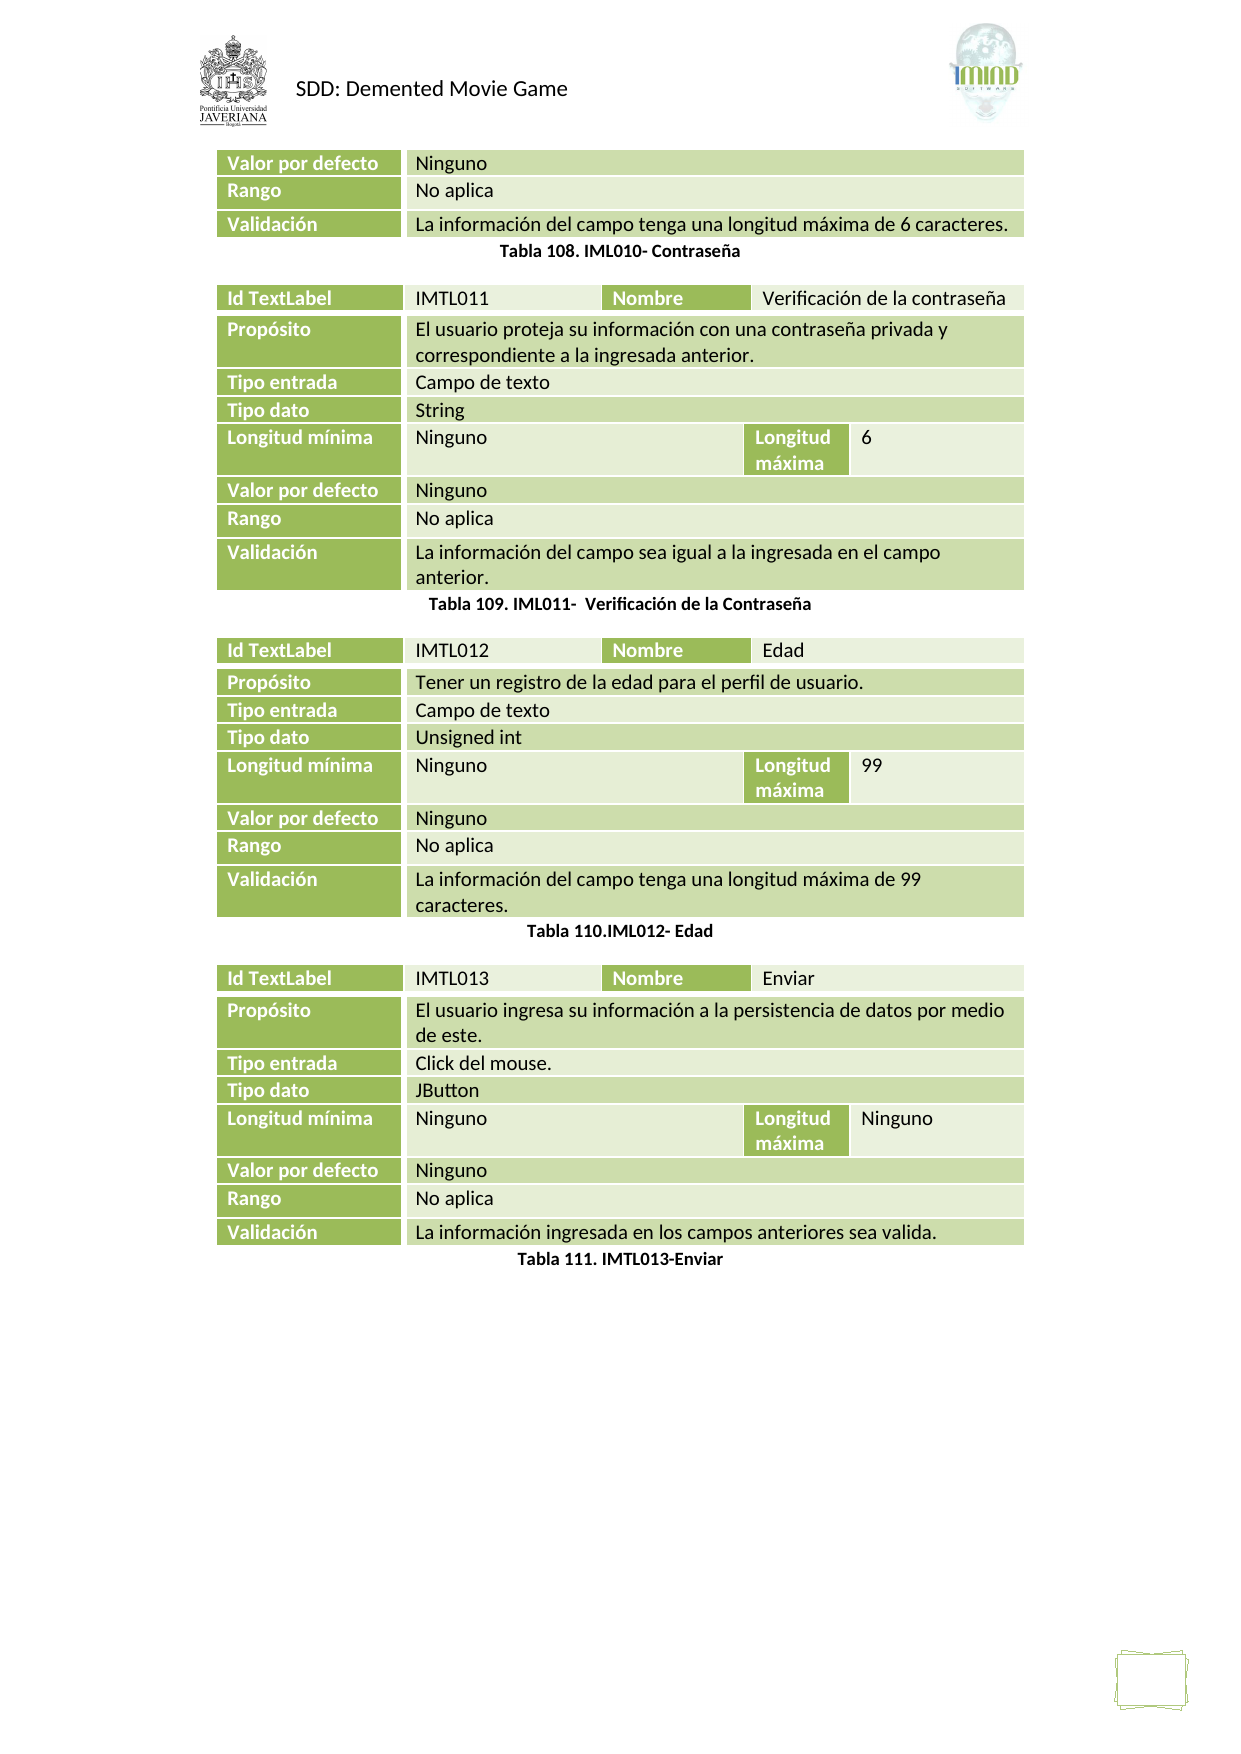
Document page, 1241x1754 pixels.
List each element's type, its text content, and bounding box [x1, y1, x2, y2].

table_cell Ninguno [407, 477, 1024, 503]
table_cell 99 [851, 752, 1024, 803]
table_cell Tipo dato [217, 724, 401, 750]
table_cell Ninguno [407, 1158, 1024, 1183]
table_cell Propósito [217, 669, 401, 695]
table_cell Longitud máxima [744, 424, 849, 475]
table_cell El usuario proteja su información con una contraseña privada y correspondiente a la ingresada anterior. [407, 316, 1024, 367]
table_cell Ninguno [407, 1105, 743, 1156]
table_cell JButton [407, 1077, 1024, 1103]
table_header Nombre [602, 285, 751, 310]
table_cell Ninguno [851, 1105, 1024, 1156]
table_cell Ninguno [407, 150, 1024, 175]
table_cell Tener un registro de la edad para el perfil de usuario. [407, 669, 1024, 695]
table_cell Tipo entrada [217, 697, 401, 722]
table_cell No aplica [407, 1185, 1024, 1217]
table_cell Rango [217, 1185, 401, 1217]
table_cell Validación [217, 866, 401, 917]
table_header Nombre [602, 965, 751, 991]
table_cell Longitud máxima [744, 1105, 849, 1156]
table_header Id TextLabel [217, 285, 403, 310]
table_cell Ninguno [407, 805, 1024, 830]
table_cell Valor por defecto [217, 805, 401, 830]
table_cell 6 [851, 424, 1024, 475]
table_cell Unsigned int [407, 724, 1024, 750]
table_cell Longitud mínima [217, 1105, 401, 1156]
table_cell Ninguno [407, 752, 743, 803]
table_cell Valor por defecto [217, 150, 401, 175]
table_cell Campo de texto [407, 697, 1024, 722]
table_cell La información del campo tenga una longitud máxima de 99 caracteres. [407, 866, 1024, 917]
picture [200, 35, 267, 127]
table_header Id TextLabel [217, 965, 403, 991]
table_header IMTL012 [405, 638, 601, 663]
table_cell Ninguno [407, 424, 743, 475]
table_cell La información ingresada en los campos anteriores sea valida. [407, 1219, 1024, 1245]
table_cell No aplica [407, 177, 1024, 209]
table_header Id TextLabel [217, 638, 403, 663]
picture [948, 23, 1029, 127]
table_cell Longitud mínima [217, 752, 401, 803]
text Tabla .IML012- Edad [177, 919, 1063, 942]
table_cell No aplica [407, 832, 1024, 864]
table_header Edad [752, 638, 1024, 663]
table_cell El usuario ingresa su información a la persistencia de datos por medio de este. [407, 997, 1024, 1048]
table_cell Valor por defecto [217, 477, 401, 503]
table_header Enviar [752, 965, 1024, 991]
table_header IMTL011 [405, 285, 601, 310]
table_header Verificación de la contraseña [752, 285, 1024, 310]
table_cell Validación [217, 1219, 401, 1245]
table_cell Validación [217, 211, 401, 237]
table_cell No aplica [407, 505, 1024, 537]
table_cell Longitud máxima [744, 752, 849, 803]
table_cell Tipo dato [217, 397, 401, 422]
table_cell Propósito [217, 316, 401, 367]
table_cell Tipo entrada [217, 369, 401, 395]
table_cell Propósito [217, 997, 401, 1048]
table_cell Rango [217, 832, 401, 864]
table_cell Tipo dato [217, 1077, 401, 1103]
table_cell Click del mouse. [407, 1050, 1024, 1075]
table_cell Tipo entrada [217, 1050, 401, 1075]
table_header IMTL013 [405, 965, 601, 991]
table_cell La información del campo sea igual a la ingresada en el campo anterior. [407, 539, 1024, 590]
table_cell String [407, 397, 1024, 422]
table_cell Rango [217, 177, 401, 209]
table_header Nombre [602, 638, 751, 663]
table_cell Rango [217, 505, 401, 537]
table_cell Validación [217, 539, 401, 590]
table_cell Campo de texto [407, 369, 1024, 395]
table_cell Valor por defecto [217, 1158, 401, 1183]
table_cell Longitud mínima [217, 424, 401, 475]
table_cell La información del campo tenga una longitud máxima de 6 caracteres. [407, 211, 1024, 237]
